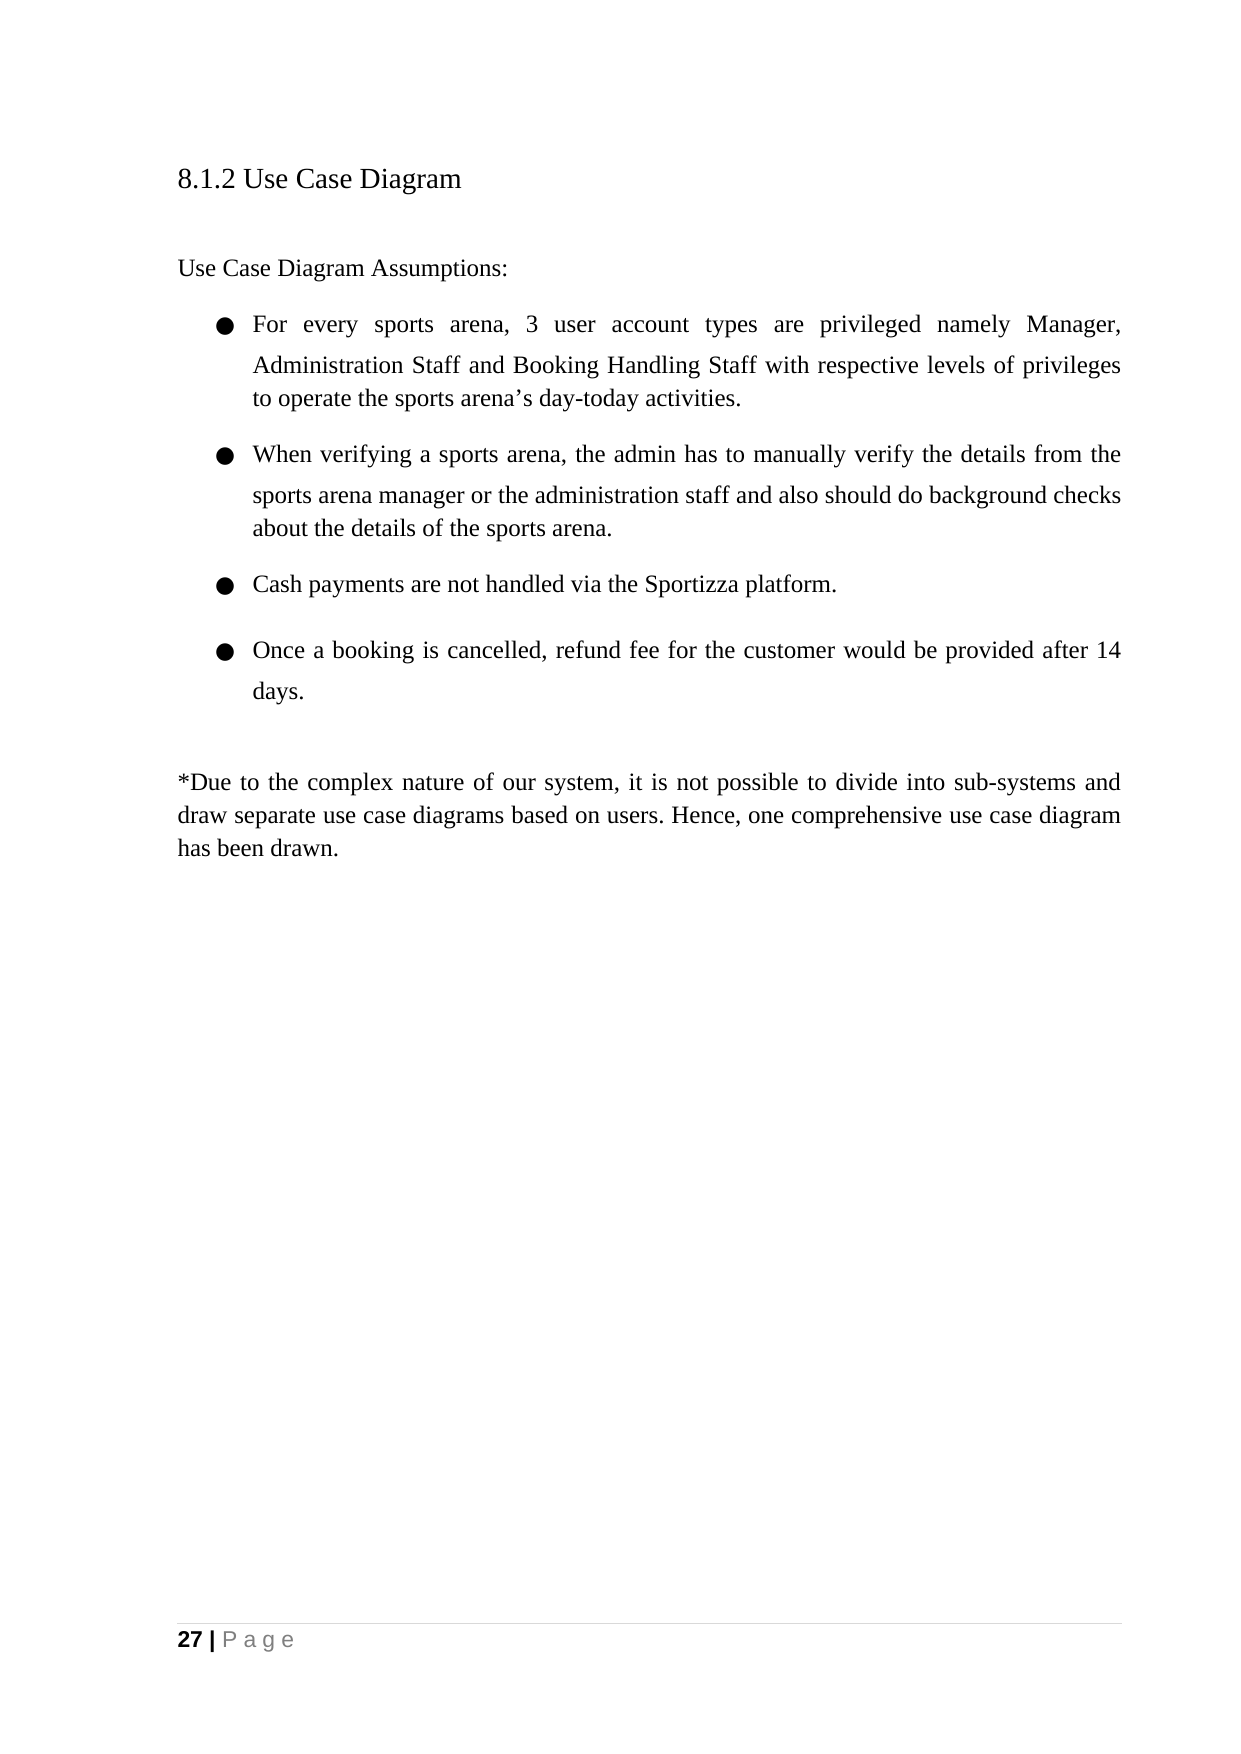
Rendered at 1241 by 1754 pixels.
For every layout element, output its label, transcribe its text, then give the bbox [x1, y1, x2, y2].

list For every sports arena, 3 user account types are privileged namely Manager, Administration Staff and Booking Handling Staff with respective levels of privileges to operate the sports arena’s day-today activities. [215, 299, 1122, 412]
list Once a booking is cancelled, refund fee for the customer would be provided after 14 days. [215, 625, 1122, 705]
subtitle 8.1.2 Use Case Diagram [177, 161, 1122, 194]
list Cash payments are not handled via the Sportizza platform. [215, 558, 1122, 606]
list When verifying a sports arena, the admin has to manually verify the details from the sports arena manager or the administration staff and also should do background checks about the details of the sports arena. [215, 429, 1122, 542]
text Use Case Diagram Assumptions: [177, 253, 1122, 282]
text *Due to the complex nature of our system, it is not possible to divide into sub-systems and draw separate use case diagrams based on users. Hence, one comprehensive use case diagram has been drawn. [177, 767, 1122, 862]
